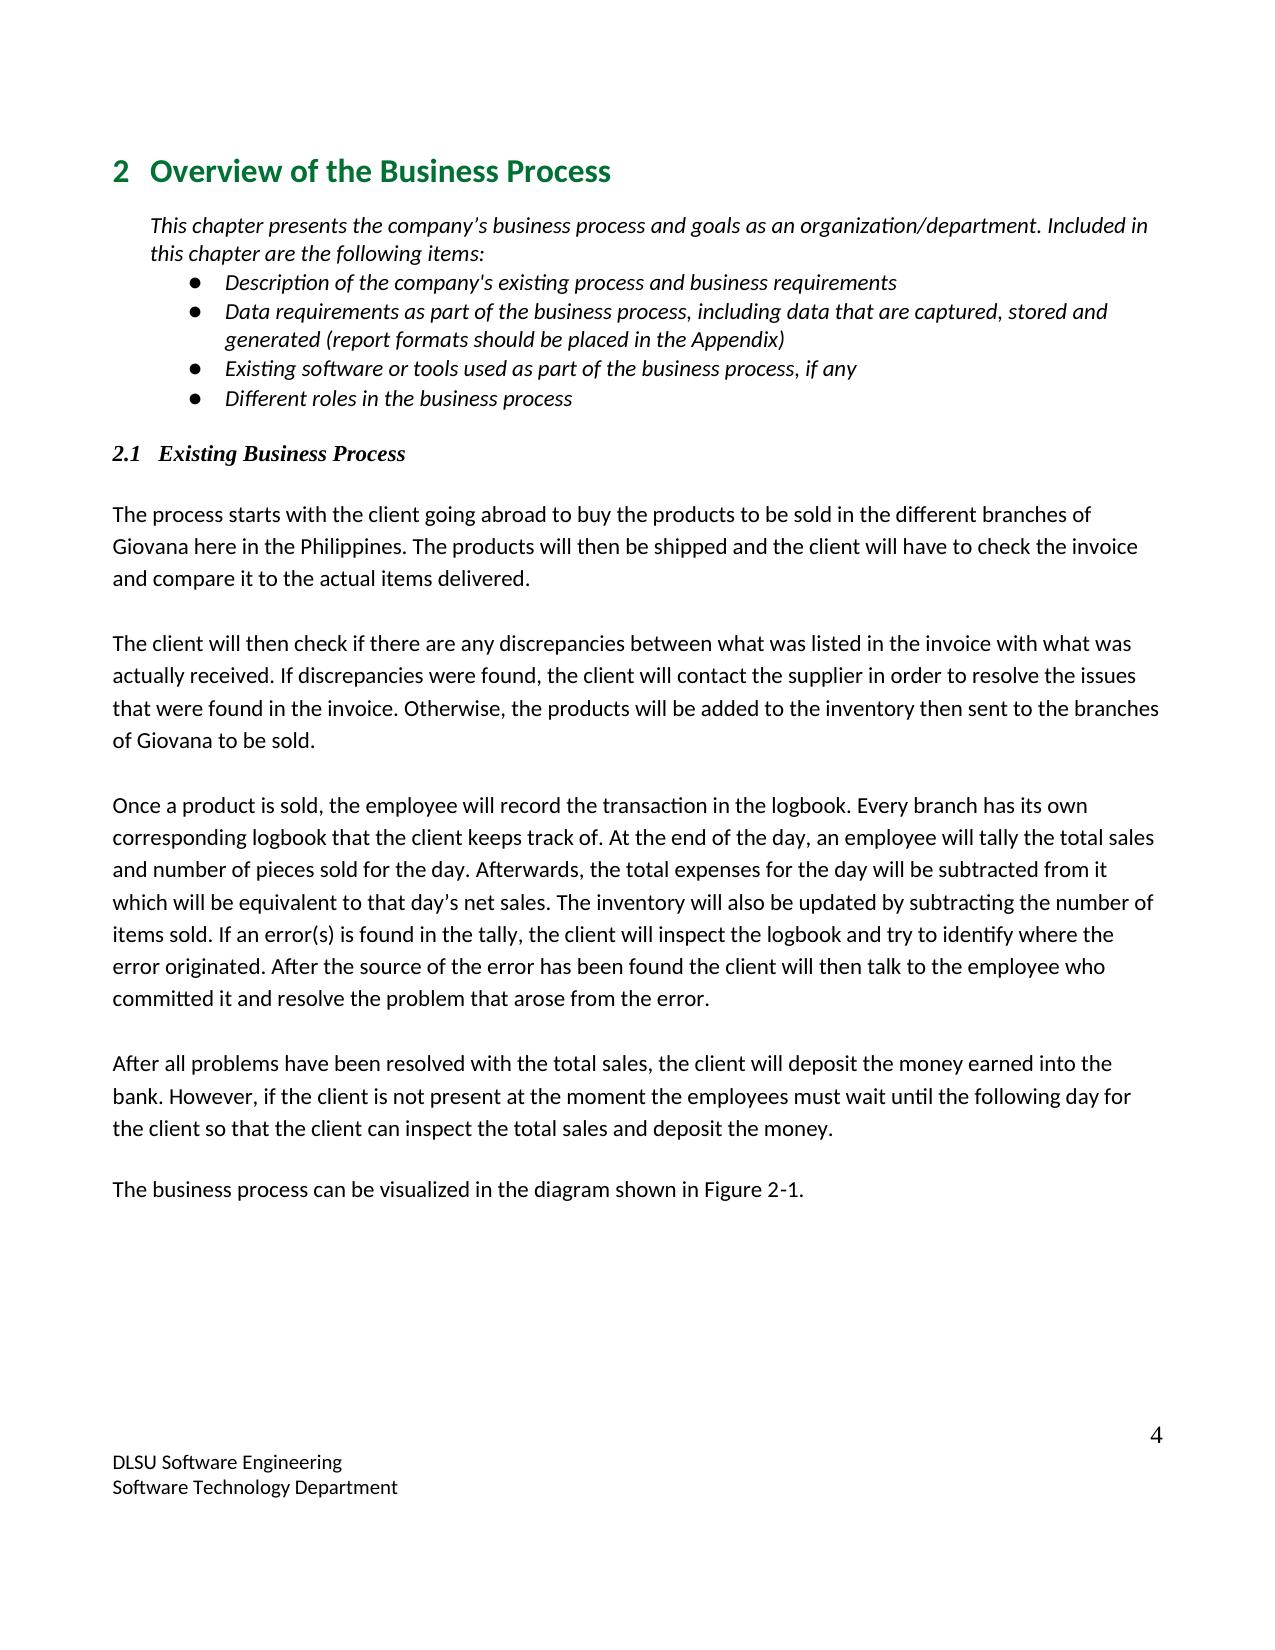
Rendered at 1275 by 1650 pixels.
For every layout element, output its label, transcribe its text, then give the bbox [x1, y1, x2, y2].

text Once a product is sold, the employee will record the transaction in the logbook. Every branch has its own corresponding logbook that the client keeps track of. At the end of the day, an employee will tally the total sales and number of pieces sold for the day. Afterwards, the total expenses for the day will be subtracted from it which will be equivalent to that day’s net sales. The inventory will also be updated by subtracting the number of items sold. If an error(s) is found in the tally, the client will inspect the logbook and try to identify where the error originated. After the source of the error has been found the client will then talk to the employee who committed it and resolve the problem that arose from the error. [112, 791, 1162, 1012]
list Different roles in the business process [187, 383, 1162, 412]
text 2.1 Existing Business Process [112, 441, 1162, 467]
text After all problems have been resolved with the total sales, the client will deposit the money earned into the bank. However, if the client is not present at the moment the employees must wait until the following day for the client so that the client can inspect the total sales and deposit the money. [112, 1049, 1162, 1142]
list Overview of the Business Process [112, 150, 1162, 191]
text The process starts with the client going abroad to buy the products to be sold in the different branches of Giovana here in the Philippines. The products will then be shipped and the client will have to check the invoice and compare it to the actual items delivered. [112, 500, 1162, 592]
text The business process can be visualized in the diagram shown in Figure 2-1. [112, 1175, 1162, 1203]
list Data requirements as part of the business process, including data that are captured, stored and generated (report formats should be placed in the Appendix) [187, 296, 1162, 353]
text The client will then check if there are any discrepancies between what was listed in the invoice with what was actually received. If discrepancies were found, the client will contact the supplier in order to resolve the issues that were found in the invoice. Otherwise, the products will be added to the inventory then sent to the branches of Giovana to be sold. [112, 629, 1162, 754]
list Description of the company's existing process and business requirements [187, 267, 1162, 296]
list Existing software or tools used as part of the business process, if any [187, 353, 1162, 383]
text This chapter presents the company’s business process and goals as an organization/department. Included in this chapter are the following items: [150, 211, 1162, 267]
